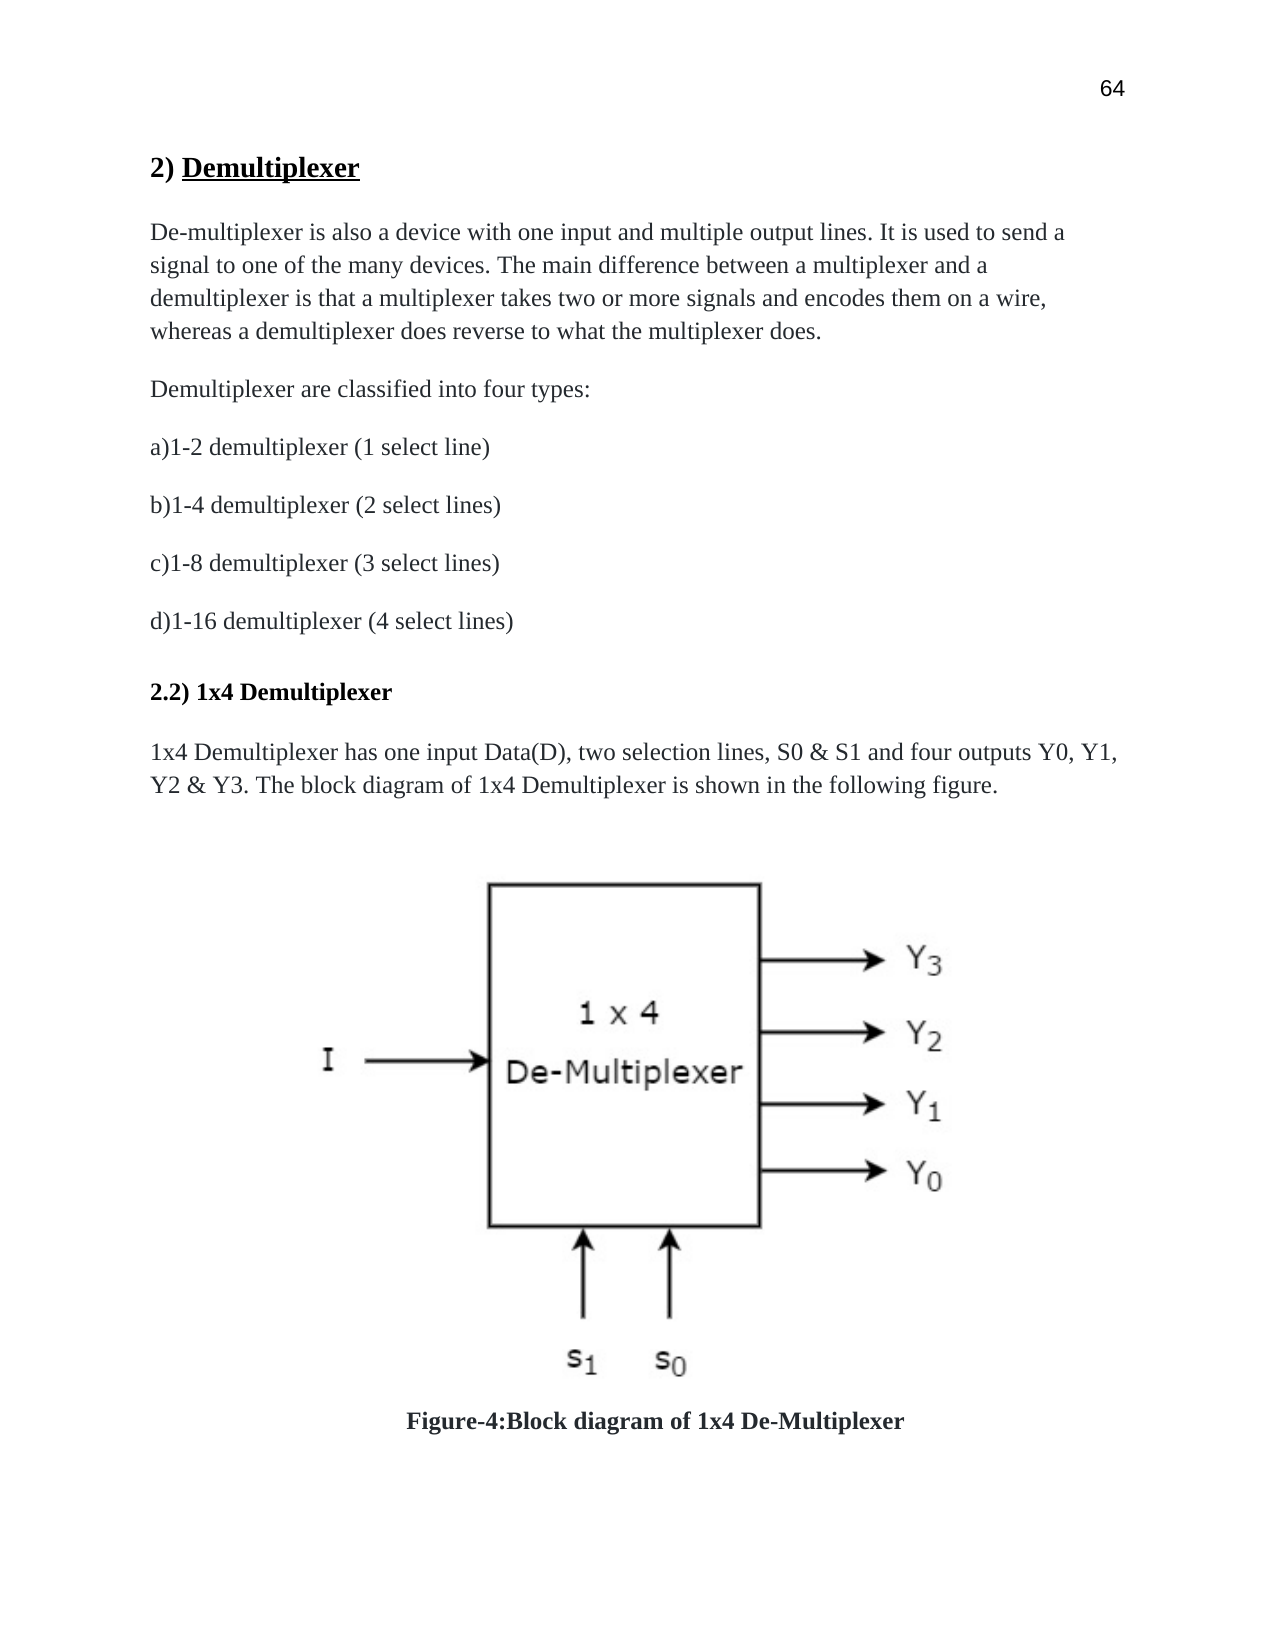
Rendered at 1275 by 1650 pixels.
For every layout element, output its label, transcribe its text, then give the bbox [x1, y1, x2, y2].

text c)1-8 demultiplexer (3 select lines) [150, 548, 1125, 577]
text d)1-16 demultiplexer (4 select lines) [150, 606, 1125, 635]
text 2) Demultiplexer [150, 150, 1125, 183]
text b)1-4 demultiplexer (2 select lines) [150, 490, 1125, 519]
text 1x4 Demultiplexer has one input Data(D), two selection lines, S0 & S1 and four outputs Y0, Y1, Y2 & Y3. The block diagram of 1x4 Demultiplexer is shown in the following figure. [150, 737, 1125, 799]
text De-multiplexer is also a device with one input and multiple output lines. It is used to send a signal to one of the many devices. The main difference between a multiplexer and a demultiplexer is that a multiplexer takes two or more signals and encodes them on a wire, whereas a demultiplexer does reverse to what the multiplexer does. [150, 217, 1125, 345]
picture [284, 861, 991, 1402]
text a)1-2 demultiplexer (1 select line) [150, 432, 1125, 461]
text Figure-4:Block diagram of 1x4 De-Multiplexer [150, 1406, 1125, 1434]
text 2.2) 1x4 Demultiplexer [150, 677, 1125, 705]
text Demultiplexer are classified into four types: [150, 374, 1125, 403]
